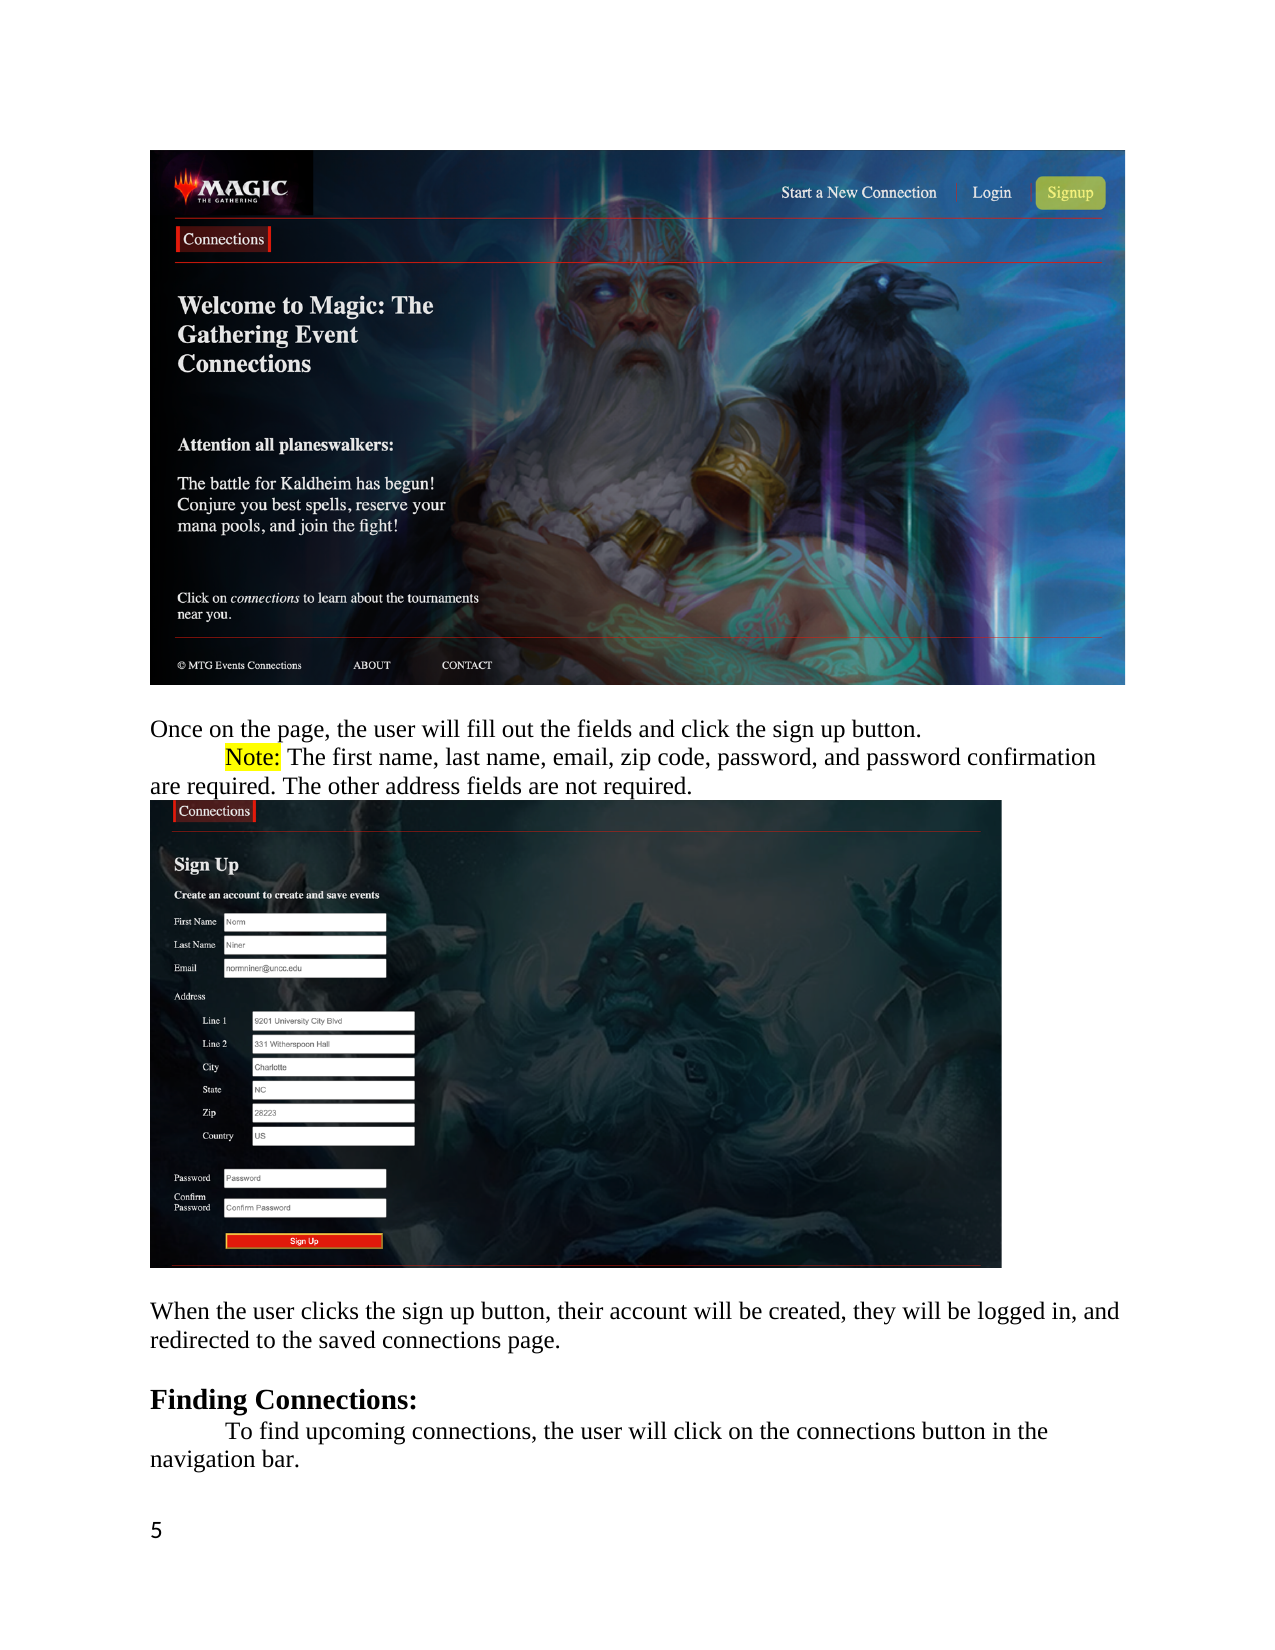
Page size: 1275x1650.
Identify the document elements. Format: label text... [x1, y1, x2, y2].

text To find upcoming connections, the user will click on the connections button in the navigation bar. [150, 1416, 1125, 1473]
picture [150, 150, 1125, 685]
text Once on the page, the user will fill out the fields and click the sign up button. [150, 714, 1125, 742]
text Finding Connections: [150, 1382, 1125, 1416]
picture [150, 800, 1002, 1268]
text Note: The first name, last name, email, zip code, password, and password confirmation are required. The other address fields are not required. [150, 742, 1125, 800]
text When the user clicks the sign up button, their account will be created, they will be logged in, and redirected to the saved connections page. [150, 1296, 1125, 1353]
